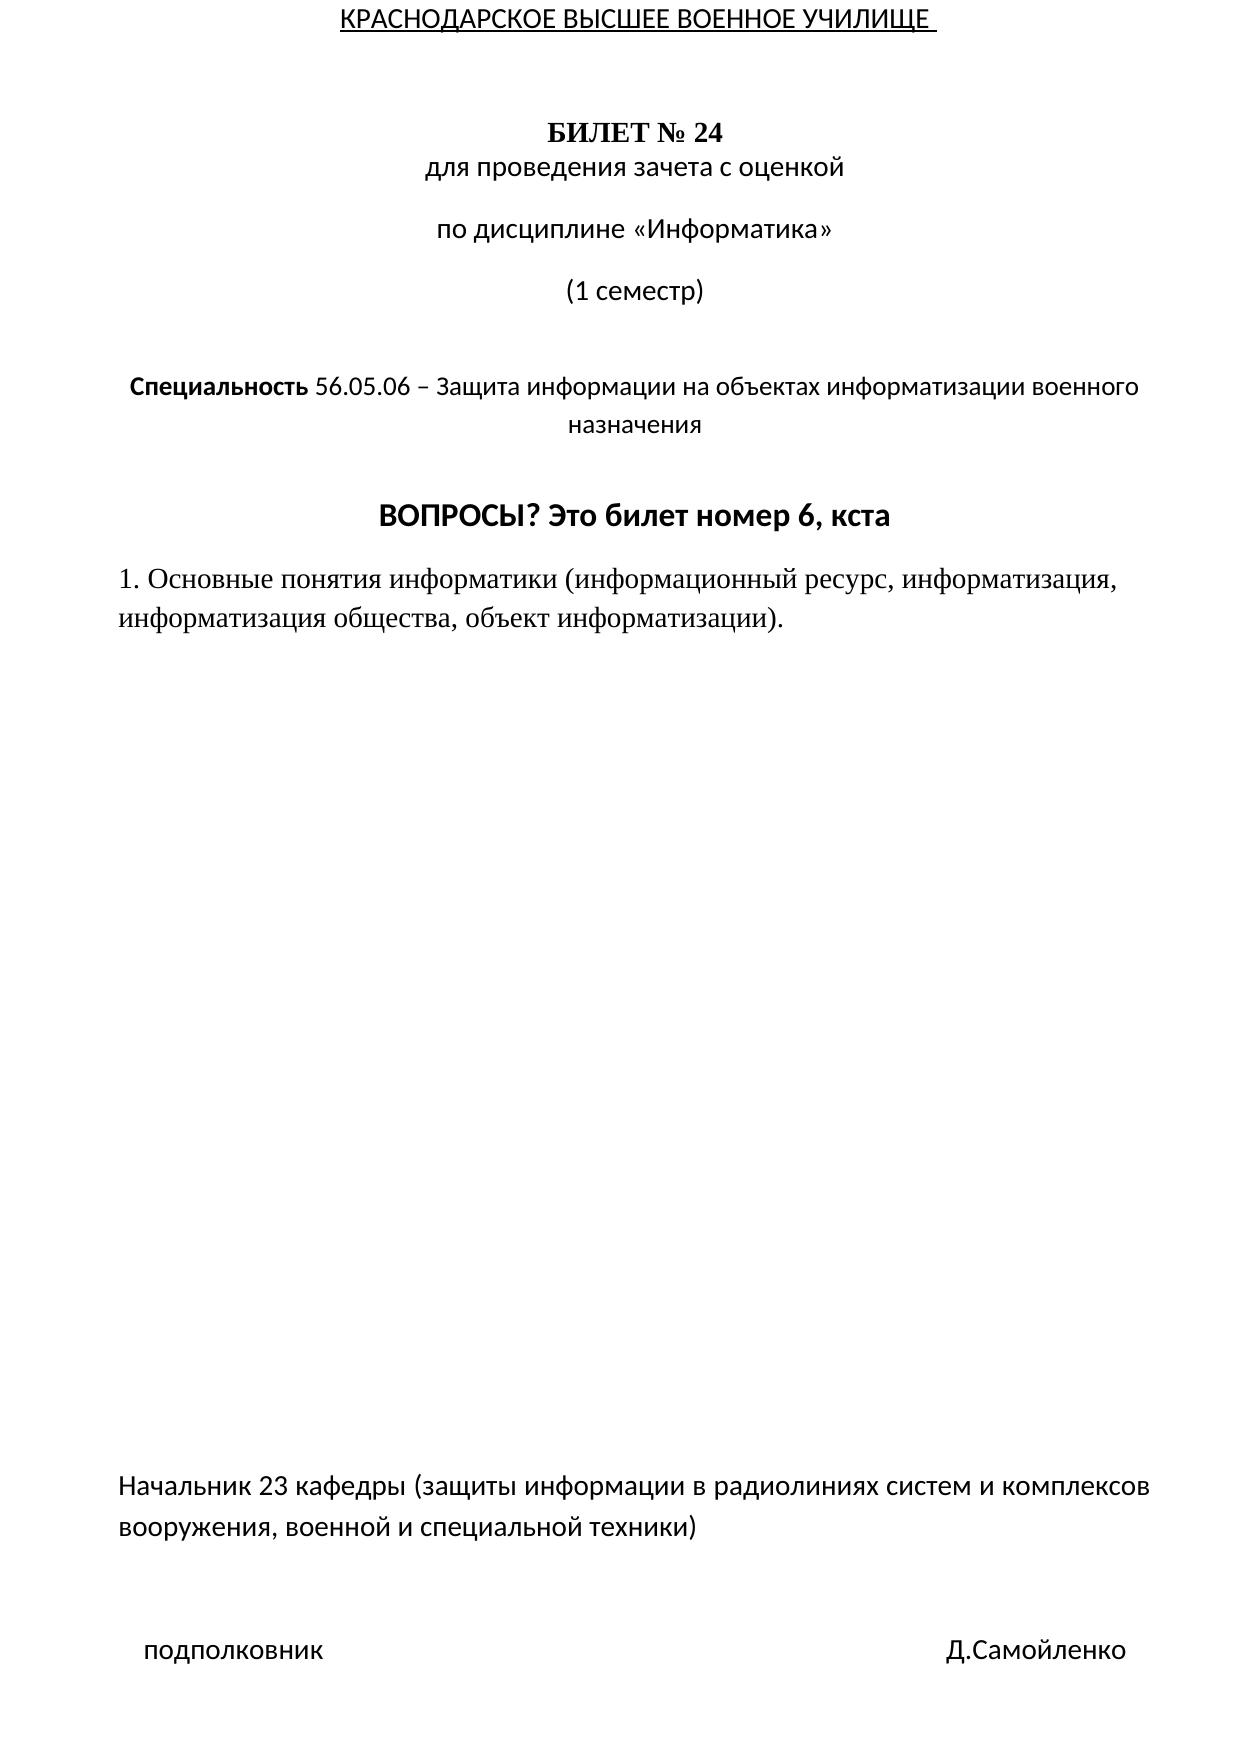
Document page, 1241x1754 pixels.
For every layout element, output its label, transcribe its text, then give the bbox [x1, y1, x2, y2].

text ВОПРОСЫ? Это билет номер 6, кста [118, 494, 1152, 534]
